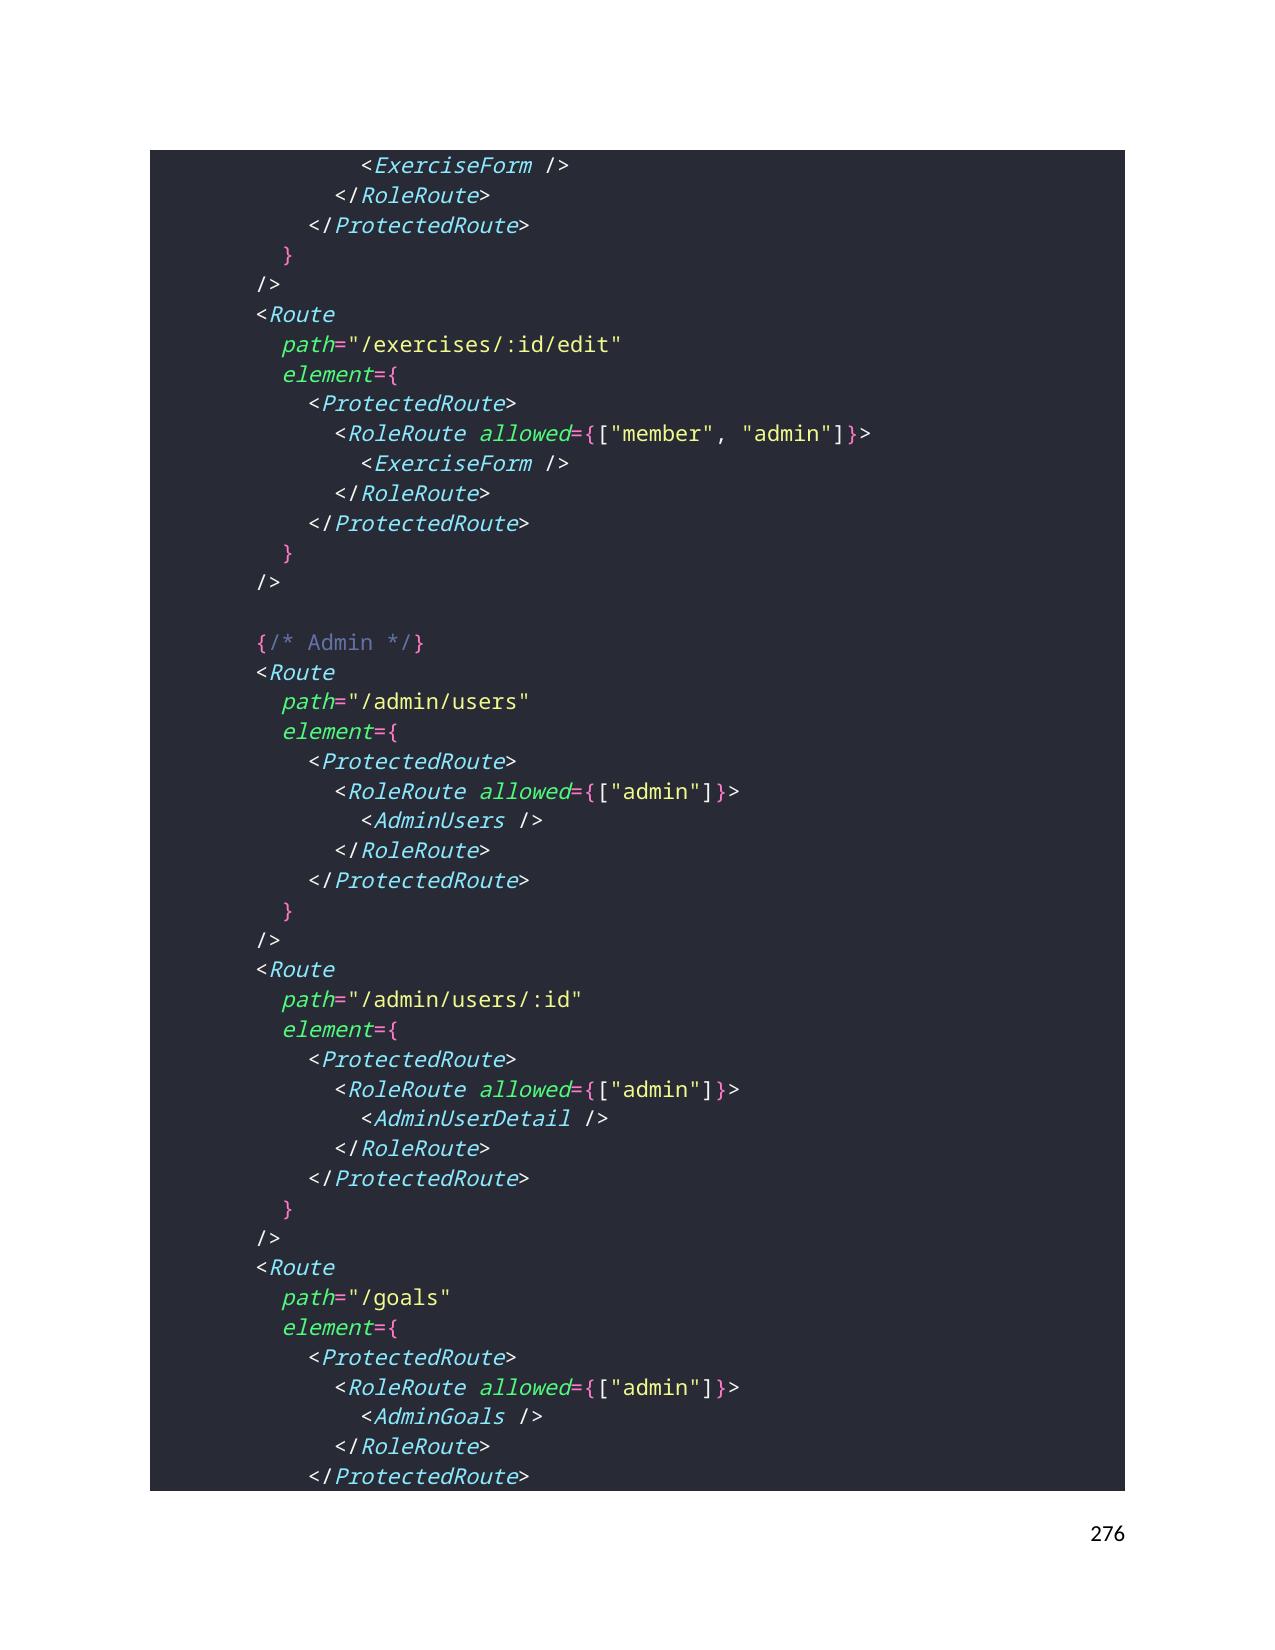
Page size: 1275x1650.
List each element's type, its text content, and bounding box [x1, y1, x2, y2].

text </ProtectedRoute> [150, 1461, 1125, 1491]
text path="/admin/users" [150, 686, 1125, 716]
text element={ [150, 358, 1125, 388]
text <ProtectedRoute> [150, 1342, 1125, 1371]
text <Route [150, 1252, 1125, 1282]
text <ProtectedRoute> [150, 746, 1125, 776]
text /> [150, 567, 1125, 597]
text </ProtectedRoute> [150, 507, 1125, 537]
text <Route [150, 954, 1125, 984]
text } [150, 895, 1125, 924]
text </RoleRoute> [150, 835, 1125, 865]
text <Route [150, 299, 1125, 329]
text /> [150, 1222, 1125, 1252]
text <AdminUserDetail /> [150, 1103, 1125, 1133]
text </ProtectedRoute> [150, 865, 1125, 895]
text } [150, 537, 1125, 567]
text </ProtectedRoute> [150, 1163, 1125, 1193]
text /> [150, 924, 1125, 954]
text path="/goals" [150, 1282, 1125, 1312]
text </RoleRoute> [150, 478, 1125, 507]
text element={ [150, 716, 1125, 746]
text </RoleRoute> [150, 1431, 1125, 1461]
text /> [150, 269, 1125, 299]
text <RoleRoute allowed={["admin"]}> [150, 1073, 1125, 1103]
text element={ [150, 1014, 1125, 1044]
text </ProtectedRoute> [150, 209, 1125, 239]
text </RoleRoute> [150, 1133, 1125, 1163]
text element={ [150, 1312, 1125, 1342]
text } [150, 239, 1125, 269]
text <RoleRoute allowed={["admin"]}> [150, 1371, 1125, 1401]
text <Route [150, 656, 1125, 686]
text </RoleRoute> [150, 180, 1125, 209]
text <AdminUsers /> [150, 805, 1125, 835]
text path="/admin/users/:id" [150, 984, 1125, 1014]
text path="/exercises/:id/edit" [150, 329, 1125, 358]
text {/* Admin */} [150, 627, 1125, 656]
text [150, 418, 1125, 448]
text } [150, 1193, 1125, 1222]
text <ProtectedRoute> [150, 1044, 1125, 1073]
text <ExerciseForm /> [150, 150, 1125, 180]
text <ProtectedRoute> [150, 388, 1125, 418]
text <RoleRoute allowed={["admin"]}> [150, 776, 1125, 805]
text <ExerciseForm /> [150, 448, 1125, 478]
text <AdminGoals /> [150, 1401, 1125, 1431]
